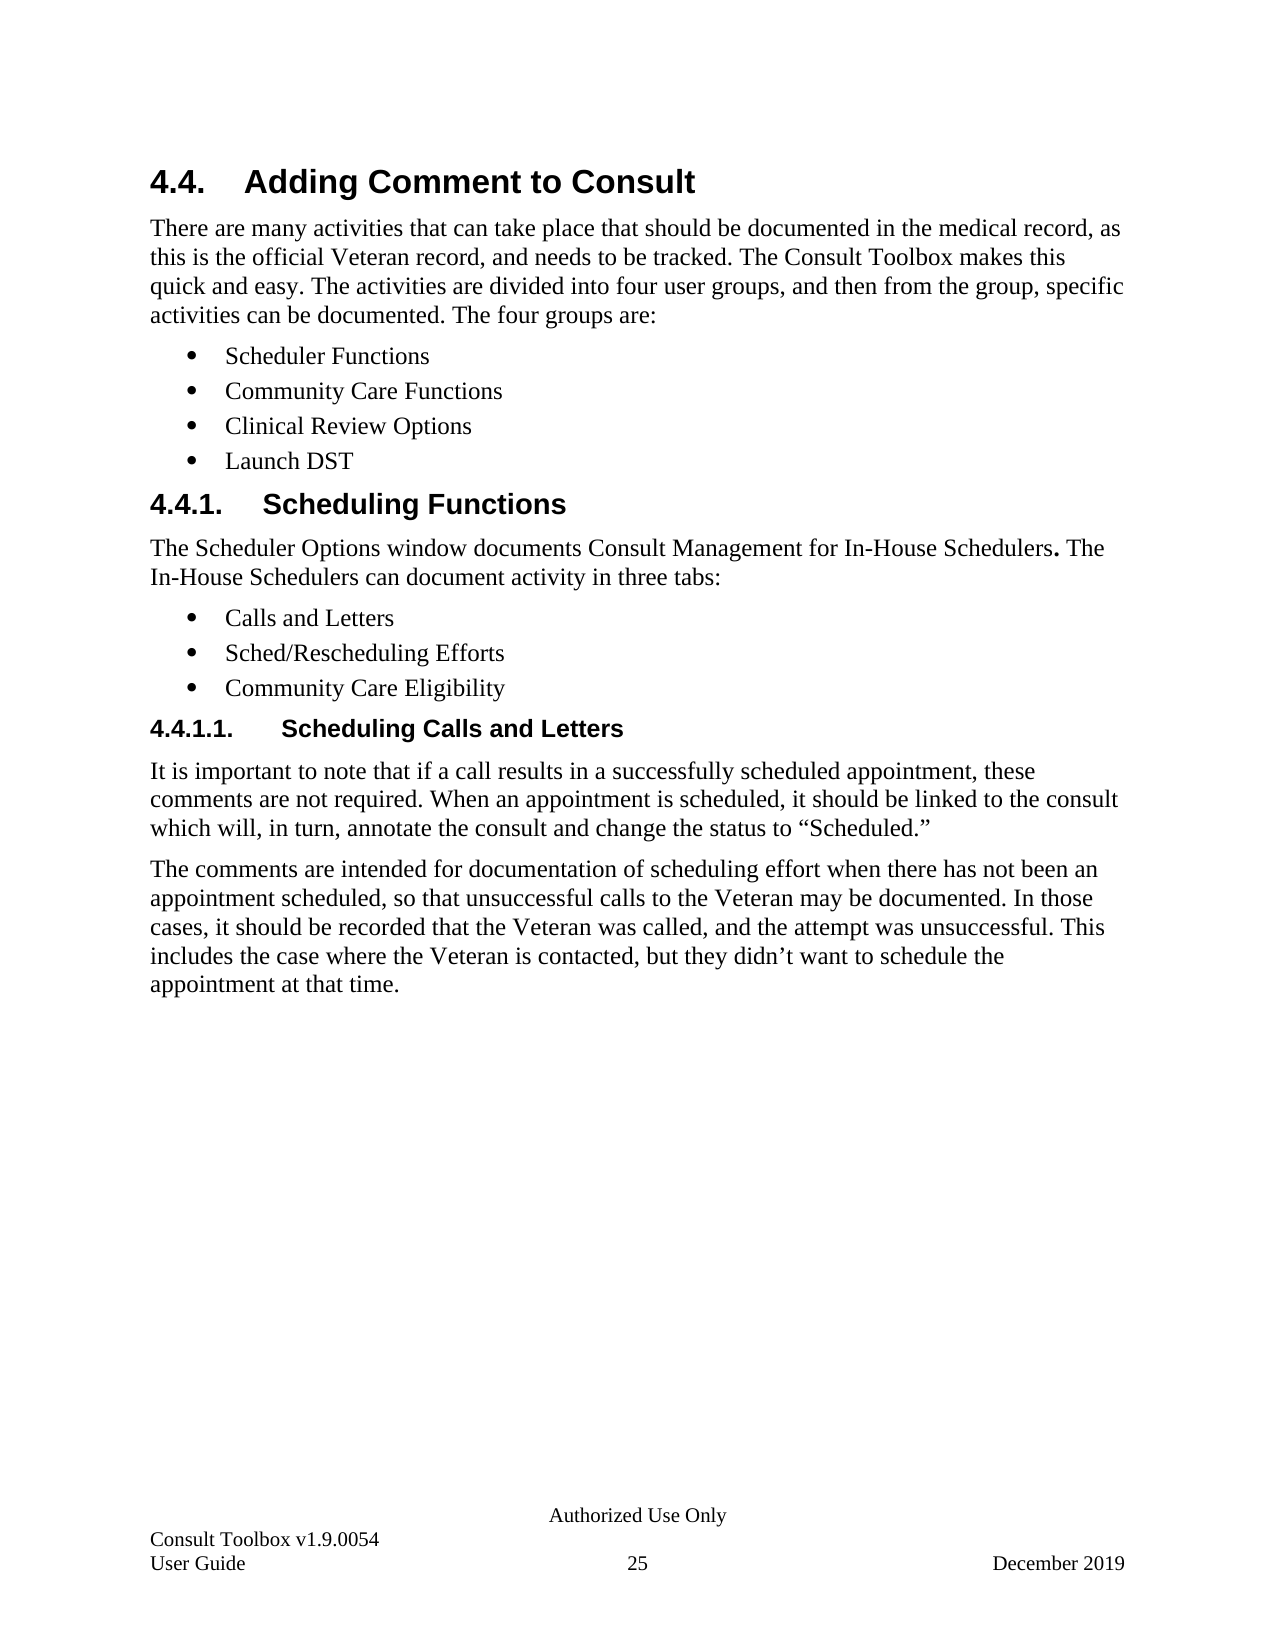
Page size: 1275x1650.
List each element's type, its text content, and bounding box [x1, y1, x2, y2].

text Community Care Eligibility [187, 673, 1125, 702]
text It is important to note that if a call results in a successfully scheduled appointment, these comments are not required. When an appointment is scheduled, it should be linked to the consult which will, in turn, annotate the consult and change the status to “Scheduled.” [150, 756, 1125, 842]
text Sched/Rescheduling Efforts [187, 638, 1125, 667]
text Clinical Review Options [187, 411, 1125, 440]
text The comments are intended for documentation of scheduling effort when there has not been an appointment scheduled, so that unsuccessful calls to the Veteran may be documented. In those cases, it should be recorded that the Veteran was called, and the attempt was unsuccessful. This includes the case where the Veteran is contacted, but they didn’t want to schedule the appointment at that time. [150, 854, 1125, 998]
subtitle Scheduling Functions [150, 487, 1125, 521]
subtitle Adding Comment to Consult [150, 162, 1125, 201]
text There are many activities that can take place that should be documented in the medical record, as this is the official Veteran record, and needs to be tracked. The Consult Toolbox makes this quick and easy. The activities are divided into four user groups, and then from the group, specific activities can be documented. The four groups are: [150, 213, 1125, 328]
text Community Care Functions [187, 376, 1125, 405]
text Launch DST [187, 446, 1125, 475]
text The Scheduler Options window documents Consult Management for In-House Schedulers. The In-House Schedulers can document activity in three tabs: [150, 533, 1125, 591]
text Calls and Letters [187, 603, 1125, 632]
text Scheduler Functions [187, 341, 1125, 370]
subtitle Scheduling Calls and Letters [150, 714, 1125, 743]
